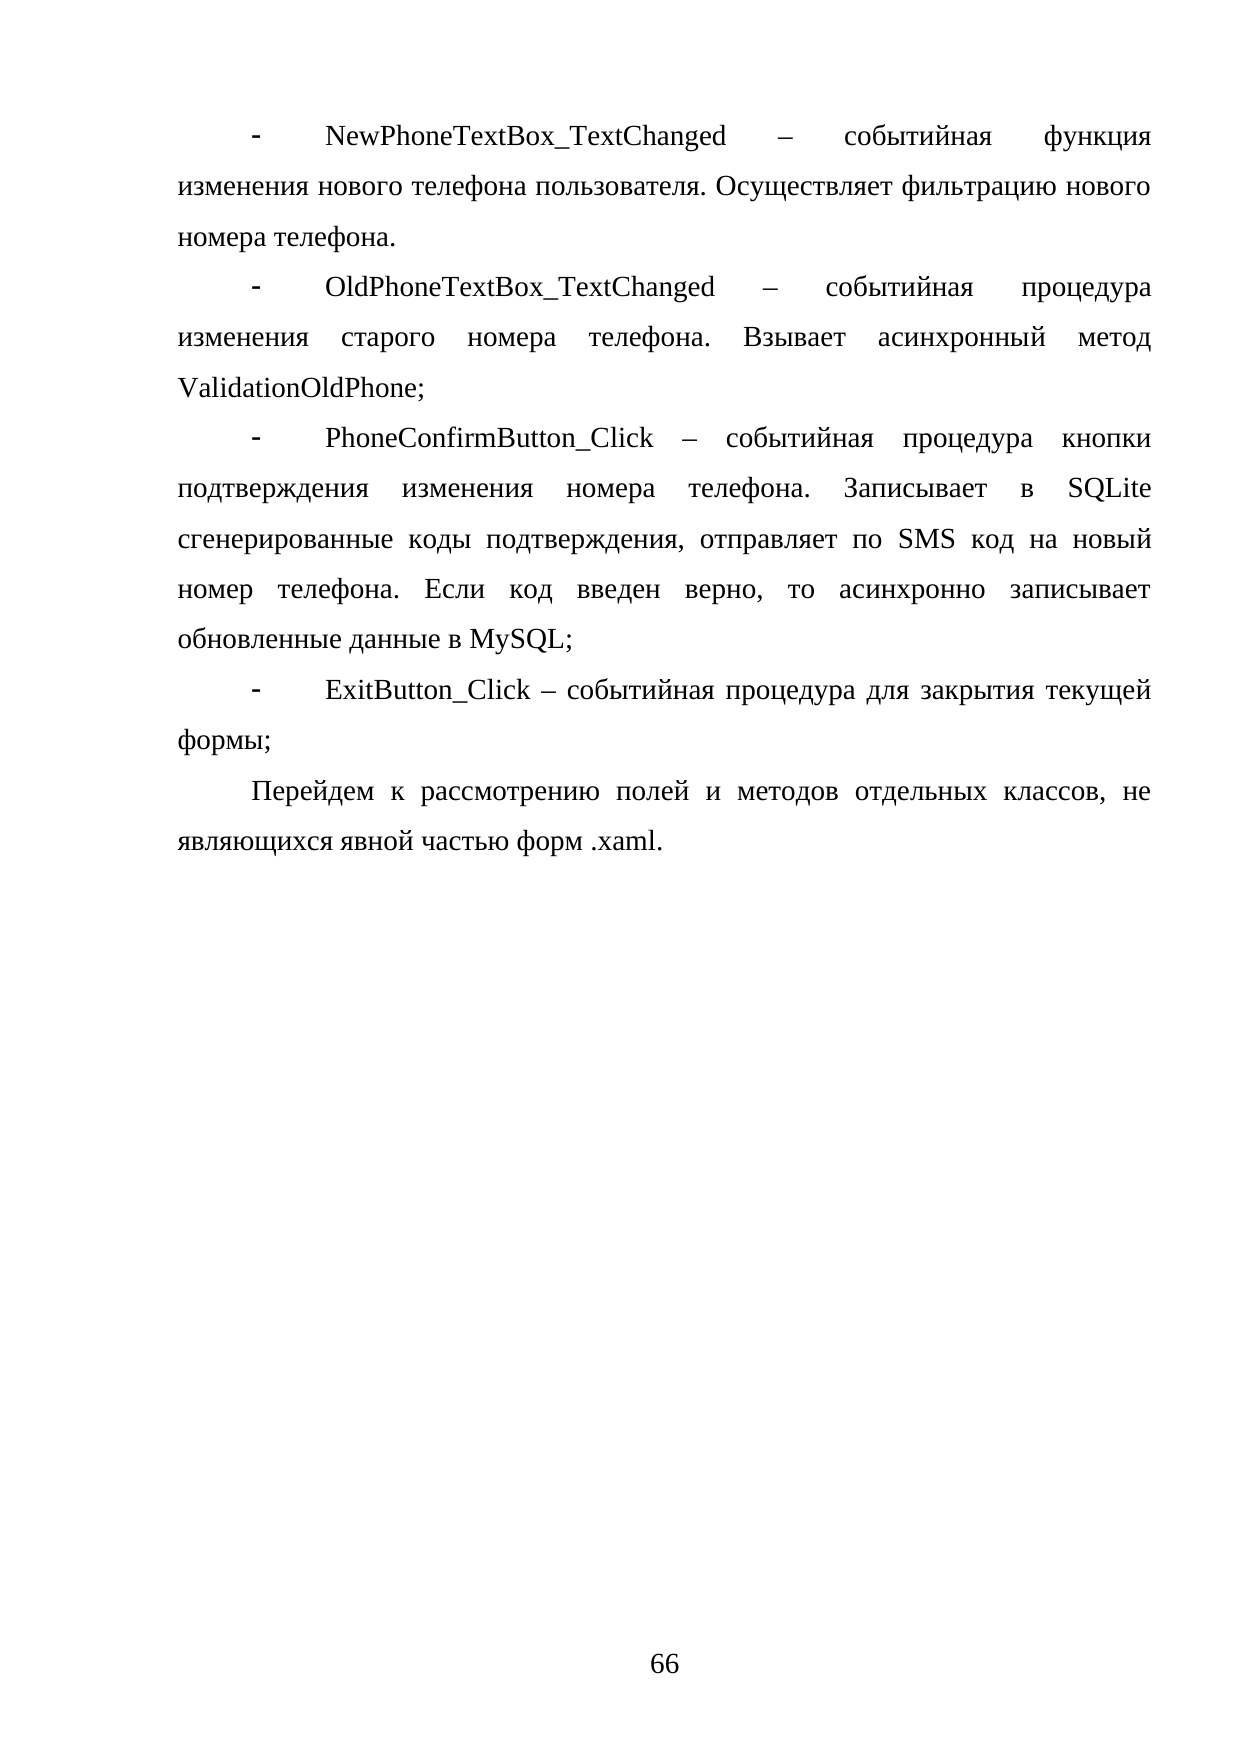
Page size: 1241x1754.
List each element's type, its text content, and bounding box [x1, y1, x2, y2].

list PhoneConfirmButton_Click – событийная процедура кнопки подтверждения изменения номера телефона. Записывает в SQLite сгенерированные коды подтверждения, отправляет по SMS код на новый номер телефона. Если код введен верно, то асинхронно записывает обновленные данные в MySQL; [177, 420, 1152, 655]
text Перейдем к рассмотрению полей и методов отдельных классов, не являющихся явной частью форм .xaml. [177, 773, 1152, 856]
list NewPhoneTextBox_TextChanged – событийная функция изменения нового телефона пользователя. Осуществляет фильтрацию нового номера телефона. [177, 118, 1152, 252]
list OldPhoneTextBox_TextChanged – событийная процедура изменения старого номера телефона. Взывает асинхронный метод ValidationOldPhone; [177, 269, 1152, 403]
list ExitButton_Click – событийная процедура для закрытия текущей формы; [177, 672, 1152, 756]
